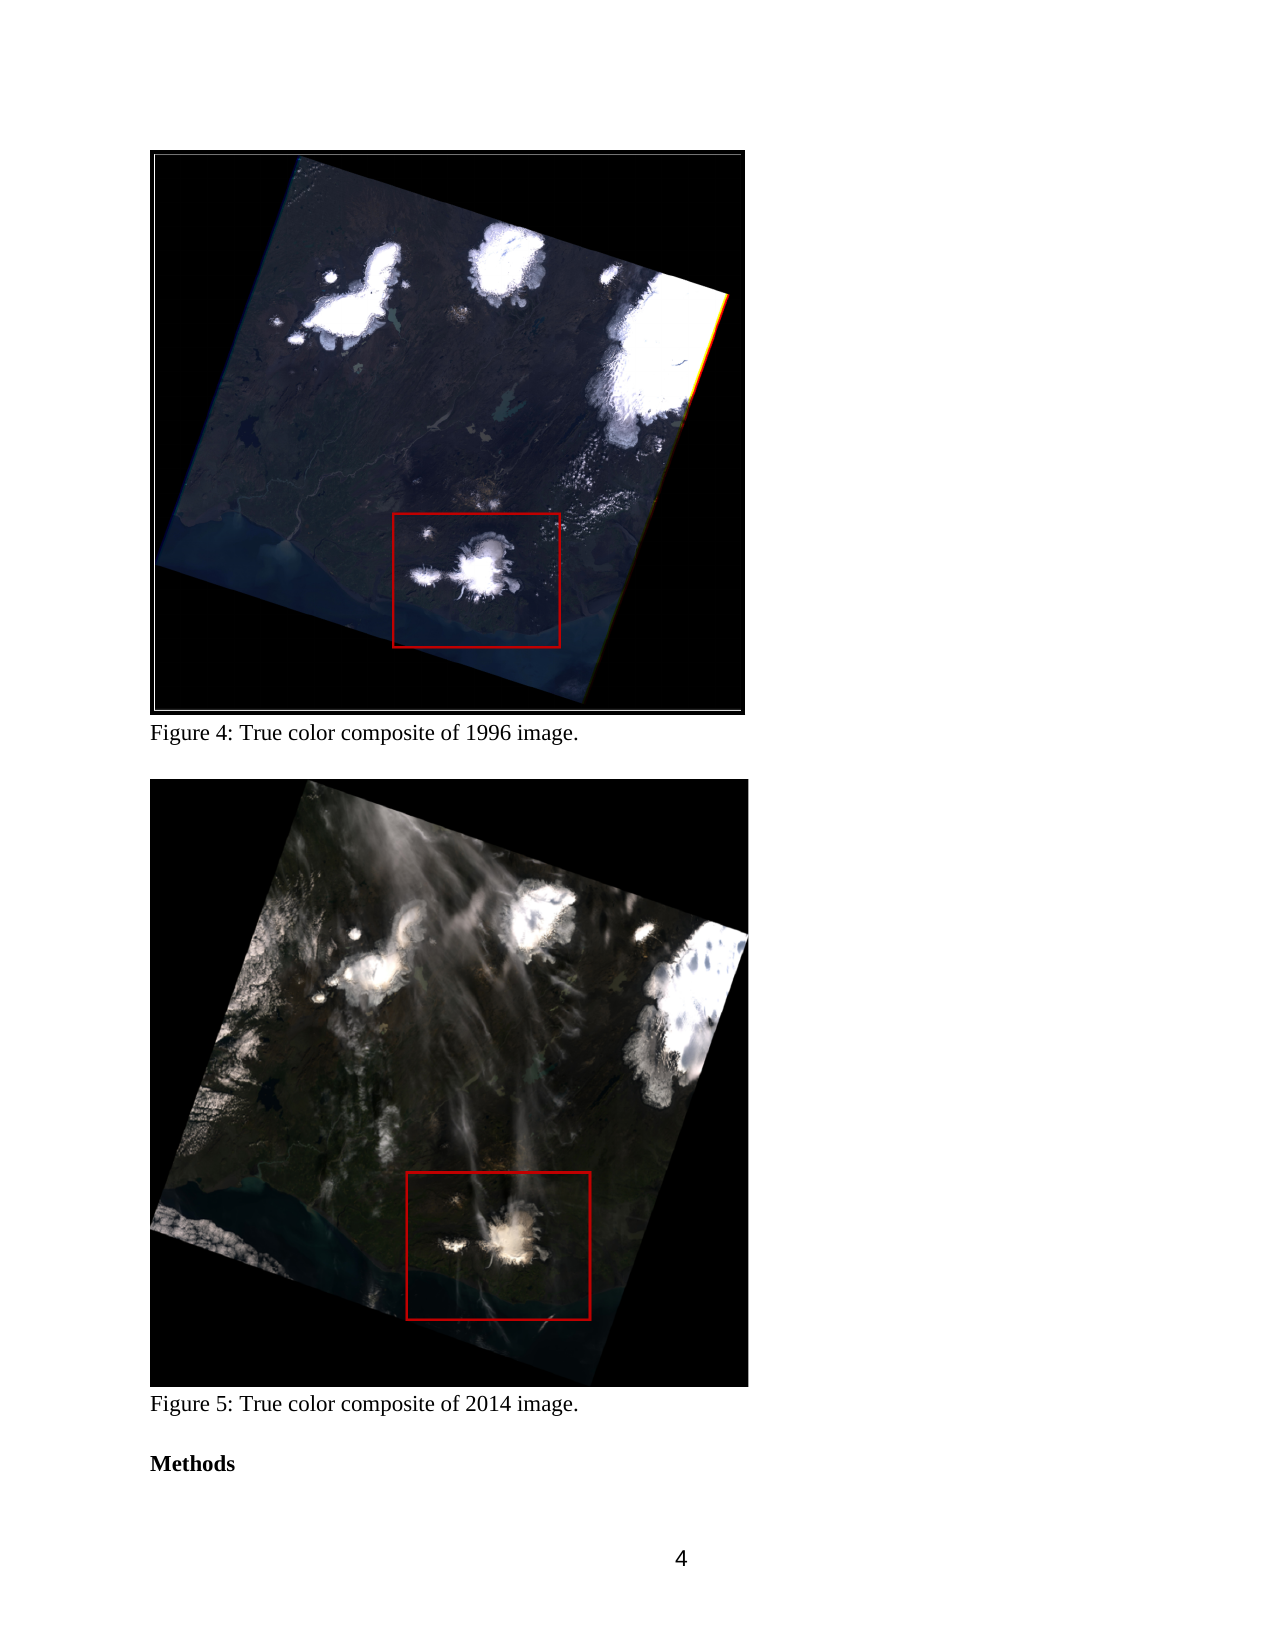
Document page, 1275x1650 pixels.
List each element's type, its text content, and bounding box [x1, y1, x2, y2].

text Figure 4: True color composite of 1996 image. [150, 719, 1125, 745]
picture [154, 154, 741, 711]
text Figure 5: True color composite of 2014 image. [150, 1390, 1125, 1416]
text Methods [150, 1450, 1125, 1477]
picture [150, 779, 749, 1387]
